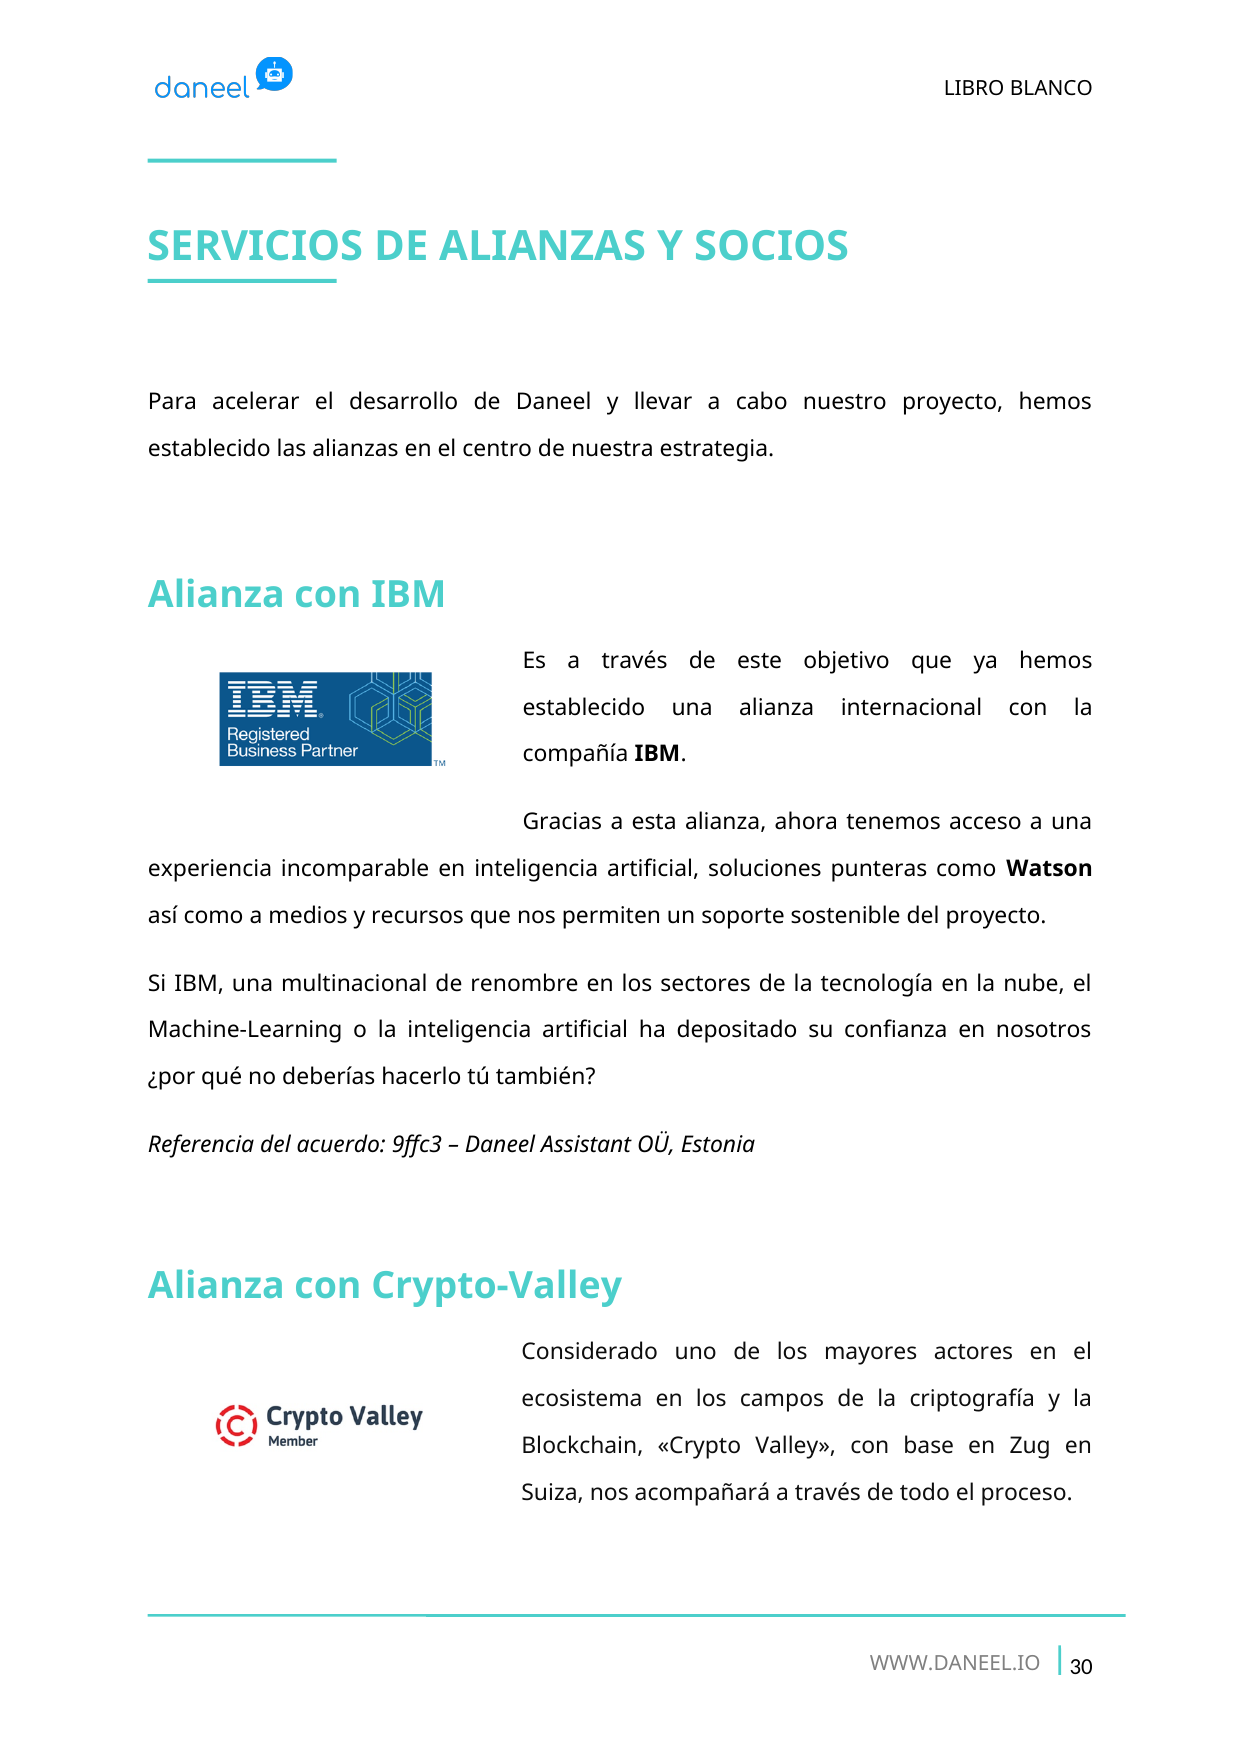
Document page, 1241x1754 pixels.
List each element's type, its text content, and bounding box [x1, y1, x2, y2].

text Si IBM, una multinacional de renombre en los sectores de la tecnología en la nube, el Machine-Learning o la inteligencia artificial ha depositado su confianza en nosotros ¿por qué no deberías hacerlo tú también? [148, 967, 1093, 1092]
picture [142, 625, 504, 806]
text Referencia del acuerdo: 9ffc3 – Daneel Assistant OÜ, Estonia [148, 1128, 1092, 1159]
subtitle Alianza con Crypto-Valley [148, 1258, 1093, 1309]
subtitle Alianza con IBM [148, 567, 1093, 618]
text Considerado uno de los mayores actores en el ecosistema en los campos de la criptografía y la Blockchain, «Crypto Valley», con base en Zug en Suiza, nos acompañará a través de todo el proceso. [503, 1335, 1093, 1507]
picture [142, 1334, 503, 1515]
text Es a través de este objetivo que ya hemos establecido una alianza internacional con la compañía IBM. [504, 644, 1093, 769]
subtitle SERVICIOS DE ALIANZAS Y SOCIOS [148, 216, 1092, 272]
picture [155, 57, 293, 98]
text Gracias a esta alianza, ahora tenemos acceso a una experiencia incomparable en inteligencia artificial, soluciones punteras como Watson así como a medios y recursos que nos permiten un soporte sostenible del proyecto. [148, 805, 1093, 930]
text Para acelerar el desarrollo de Daneel y llevar a cabo nuestro proyecto, hemos establecido las alianzas en el centro de nuestra estrategia. [148, 385, 1093, 463]
